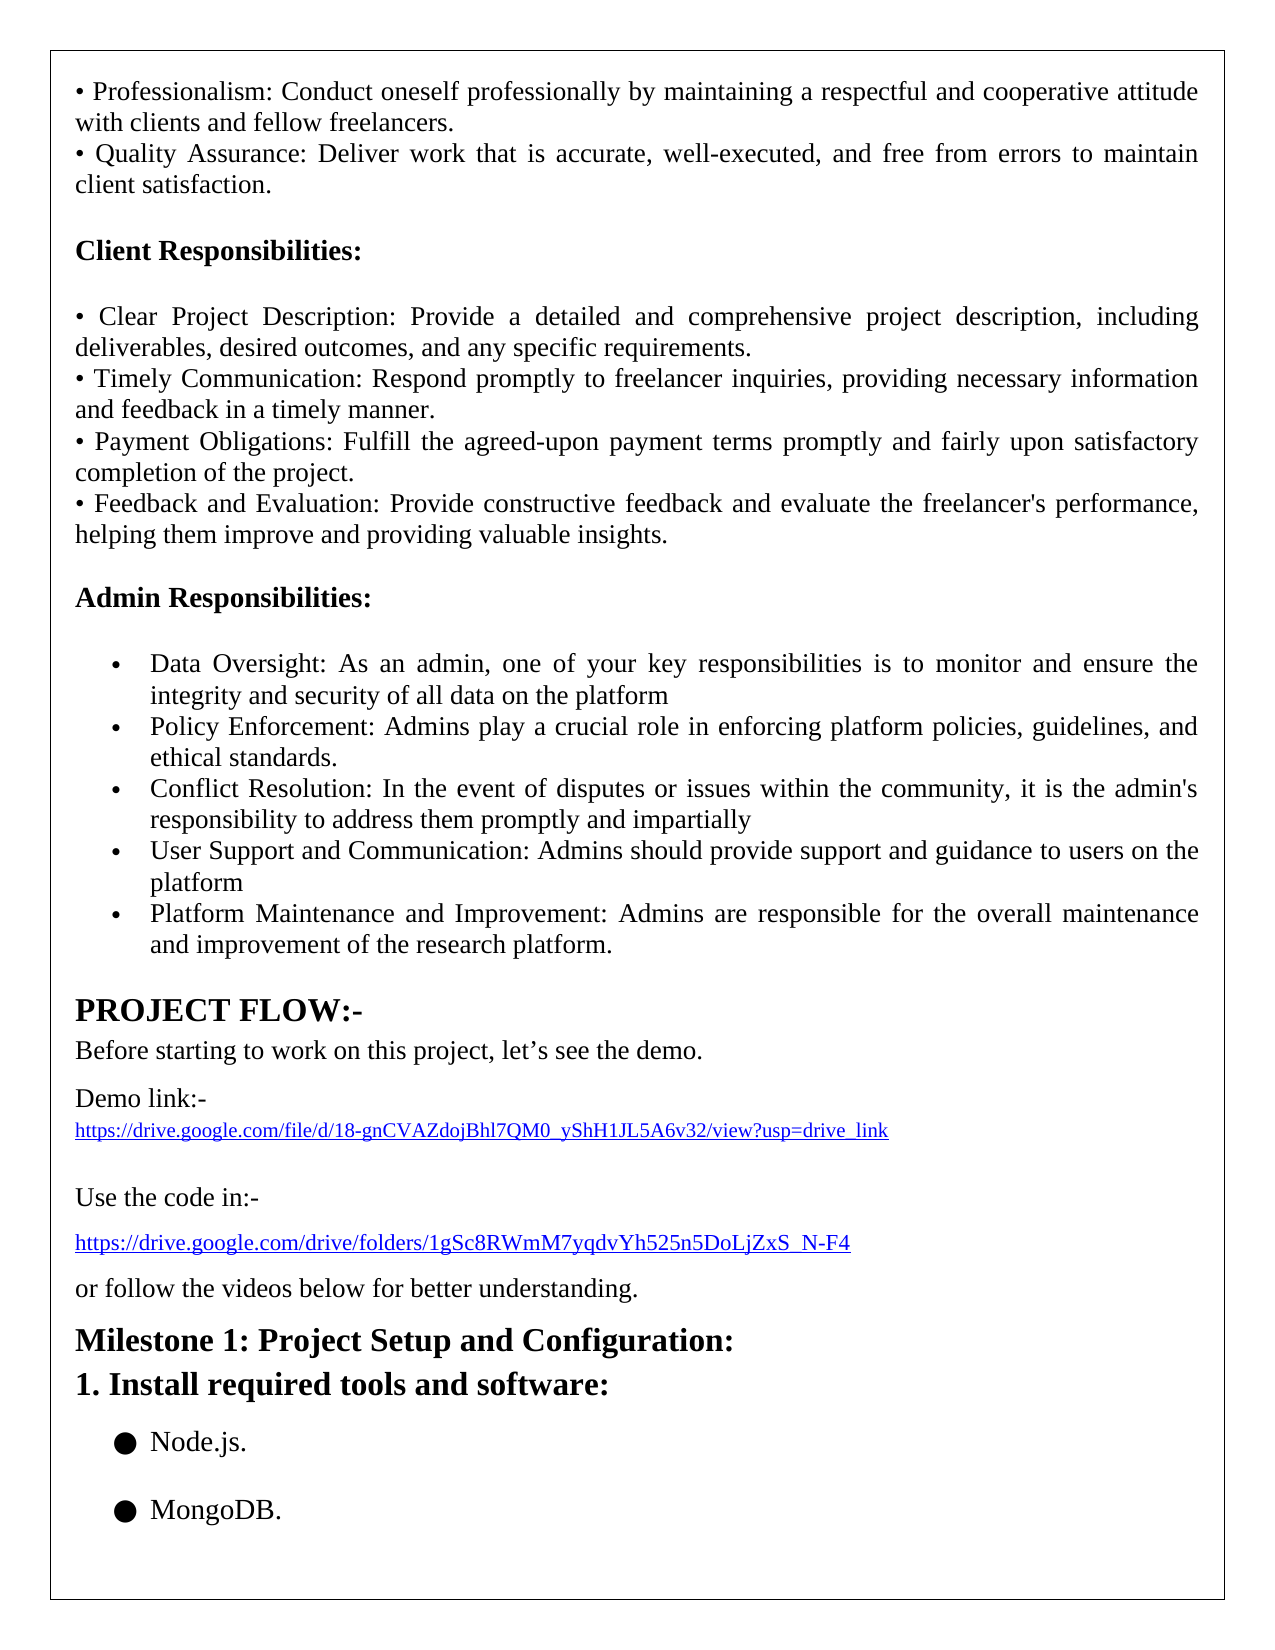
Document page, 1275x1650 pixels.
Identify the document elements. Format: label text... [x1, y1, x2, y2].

list Node.js. [112, 1408, 1200, 1468]
text PROJECT FLOW:- [75, 990, 1200, 1028]
text 1. Install required tools and software: [75, 1364, 1200, 1402]
text • Feedback and Evaluation: Provide constructive feedback and evaluate the freelancer's performance, helping them improve and providing valuable insights. [75, 487, 1200, 549]
text • Professionalism: Conduct oneself professionally by maintaining a respectful and cooperative attitude with clients and fellow freelancers. [75, 75, 1200, 137]
list MongoDB. [112, 1477, 1200, 1536]
text • Payment Obligations: Fulfill the agreed-upon payment terms promptly and fairly upon satisfactory completion of the project. [75, 425, 1200, 487]
text • Clear Project Description: Provide a detailed and comprehensive project description, including deliverables, desired outcomes, and any specific requirements. [75, 300, 1200, 362]
text • Quality Assurance: Deliver work that is accurate, well-executed, and free from errors to maintain client satisfaction. [75, 137, 1200, 199]
text or follow the videos below for better understanding. [75, 1272, 1200, 1303]
text Milestone 1: Project Setup and Configuration: [75, 1320, 1200, 1358]
list Platform Maintenance and Improvement: Admins are responsible for the overall maintenance and improvement of the research platform. [112, 897, 1200, 959]
text Client Responsibilities: [75, 199, 1200, 267]
text https://drive.google.com/drive/folders/1gSc8RWmM7yqdvYh525n5DoLjZxS_N-F4 [75, 1229, 1200, 1255]
text Before starting to work on this project, let’s see the demo. [75, 1034, 1200, 1065]
text https://drive.google.com/file/d/18-gnCVAZdojBhl7QM0_yShH1JL5A6v32/view?usp=drive_link [75, 1118, 1200, 1142]
text Admin Responsibilities: [75, 549, 1200, 614]
list Policy Enforcement: Admins play a crucial role in enforcing platform policies, guidelines, and ethical standards. [112, 710, 1200, 772]
text Demo link:- [75, 1082, 1200, 1113]
text • Timely Communication: Respond promptly to freelancer inquiries, providing necessary information and feedback in a timely manner. [75, 362, 1200, 425]
list Conflict Resolution: In the event of disputes or issues within the community, it is the admin's responsibility to address them promptly and impartially [112, 772, 1200, 834]
text Use the code in:- [75, 1181, 1200, 1212]
list Data Oversight: As an admin, one of your key responsibilities is to monitor and ensure the integrity and security of all data on the platform [112, 648, 1200, 710]
list User Support and Communication: Admins should provide support and guidance to users on the platform [112, 834, 1200, 897]
